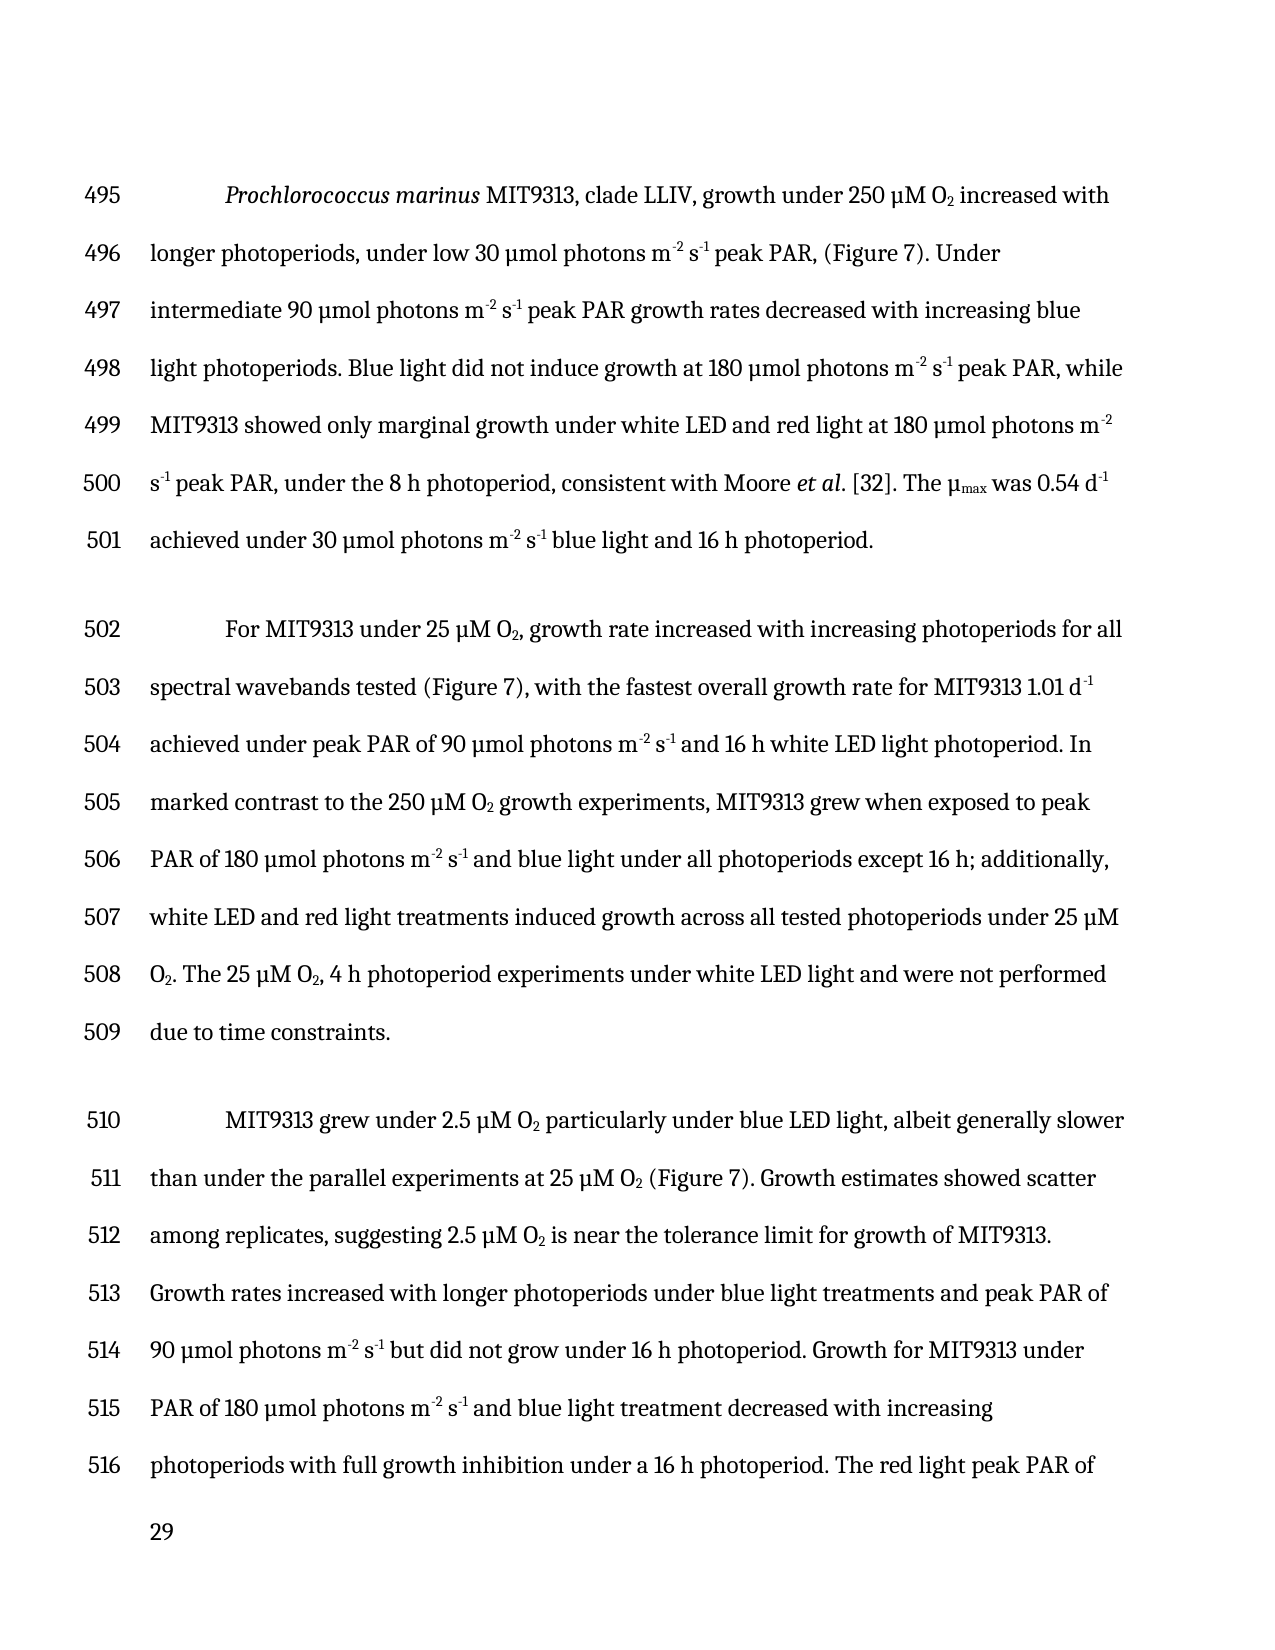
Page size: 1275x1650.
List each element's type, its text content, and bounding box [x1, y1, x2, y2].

text For MIT9313 under 25 µM O2, growth rate increased with increasing photoperiods for all spectral wavebands tested (Figure 7), with the fastest overall growth rate for MIT9313 1.01 d-1 achieved under peak PAR of 90 µmol photons m-2 s-1 and 16 h white LED light photoperiod. In marked contrast to the 250 µM O2 growth experiments, MIT9313 grew when exposed to peak PAR of 180 µmol photons m-2 s-1 and blue light under all photoperiods except 16 h; additionally, white LED and red light treatments induced growth across all tested photoperiods under 25 µM O2. The 25 µM O2, 4 h photoperiod experiments under white LED light and were not performed due to time constraints. [150, 615, 1125, 1046]
text Prochlorococcus marinus MIT9313, clade LLIV, growth under 250 µM O2 increased with longer photoperiods, under low 30 µmol photons m-2 s-1 peak PAR, (Figure 7). Under intermediate 90 µmol photons m-2 s-1 peak PAR growth rates decreased with increasing blue light photoperiods. Blue light did not induce growth at 180 µmol photons m-2 s-1 peak PAR, while MIT9313 showed only marginal growth under white LED and red light at 180 µmol photons m-2 s-1 peak PAR, under the 8 h photoperiod, consistent with Moore et al. [32]. The µmax was 0.54 d-1 achieved under 30 µmol photons m-2 s-1 blue light and 16 h photoperiod. [150, 181, 1125, 555]
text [150, 1106, 1125, 1480]
